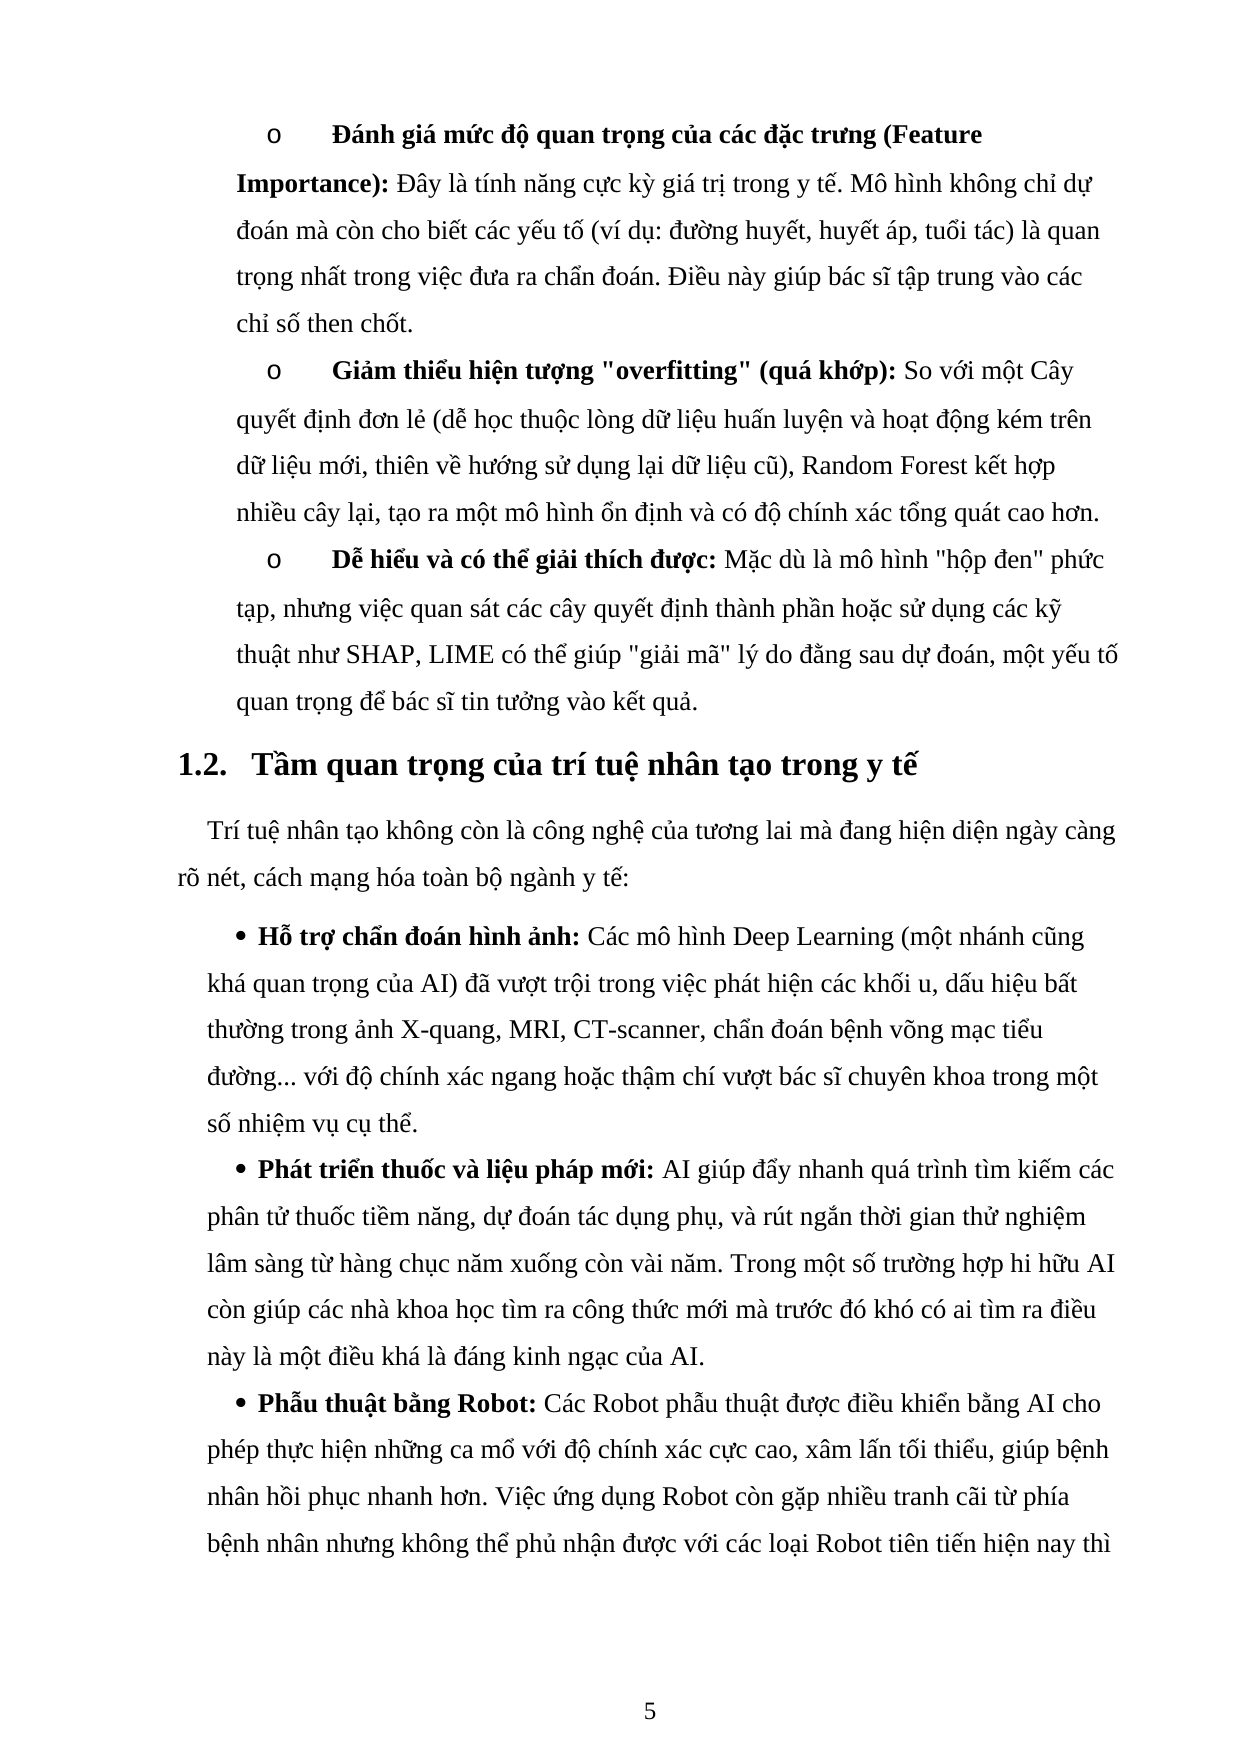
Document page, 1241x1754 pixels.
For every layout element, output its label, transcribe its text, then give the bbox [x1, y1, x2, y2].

text Trí tuệ nhân tạo không còn là công nghệ của tương lai mà đang hiện diện ngày càng rõ nét, cách mạng hóa toàn bộ ngành y tế: [177, 814, 1122, 892]
list Giảm thiểu hiện tượng "overfitting" (quá khớp): So với một Cây quyết định đơn lẻ (dễ học thuộc lòng dữ liệu huấn luyện và hoạt động kém trên dữ liệu mới, thiên về hướng sử dụng lại dữ liệu cũ), Random Forest kết hợp nhiều cây lại, tạo ra một mô hình ổn định và có độ chính xác tổng quát cao hơn. [236, 354, 1122, 527]
list Phát triển thuốc và liệu pháp mới: AI giúp đẩy nhanh quá trình tìm kiếm các phân tử thuốc tiềm năng, dự đoán tác dụng phụ, và rút ngắn thời gian thử nghiệm lâm sàng từ hàng chục năm xuống còn vài năm. Trong một số trường hợp hi hữu AI còn giúp các nhà khoa học tìm ra công thức mới mà trước đó khó có ai tìm ra điều này là một điều khá là đáng kinh ngạc của AI. [207, 1153, 1122, 1371]
list Hỗ trợ chẩn đoán hình ảnh: Các mô hình Deep Learning (một nhánh cũng khá quan trọng của AI) đã vượt trội trong việc phát hiện các khối u, dấu hiệu bất thường trong ảnh X-quang, MRI, CT-scanner, chẩn đoán bệnh võng mạc tiểu đường... với độ chính xác ngang hoặc thậm chí vượt bác sĩ chuyên khoa trong một số nhiệm vụ cụ thể. [207, 920, 1122, 1138]
subtitle Tầm quan trọng của trí tuệ nhân tạo trong y tế [177, 744, 1122, 782]
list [207, 1387, 1122, 1558]
list Dễ hiểu và có thể giải thích được: Mặc dù là mô hình "hộp đen" phức tạp, nhưng việc quan sát các cây quyết định thành phần hoặc sử dụng các kỹ thuật như SHAP, LIME có thể giúp "giải mã" lý do đằng sau dự đoán, một yếu tố quan trọng để bác sĩ tin tưởng vào kết quả. [236, 543, 1122, 716]
list Đánh giá mức độ quan trọng của các đặc trưng (Feature Importance): Đây là tính năng cực kỳ giá trị trong y tế. Mô hình không chỉ dự đoán mà còn cho biết các yếu tố (ví dụ: đường huyết, huyết áp, tuổi tác) là quan trọng nhất trong việc đưa ra chẩn đoán. Điều này giúp bác sĩ tập trung vào các chỉ số then chốt. [236, 118, 1122, 338]
